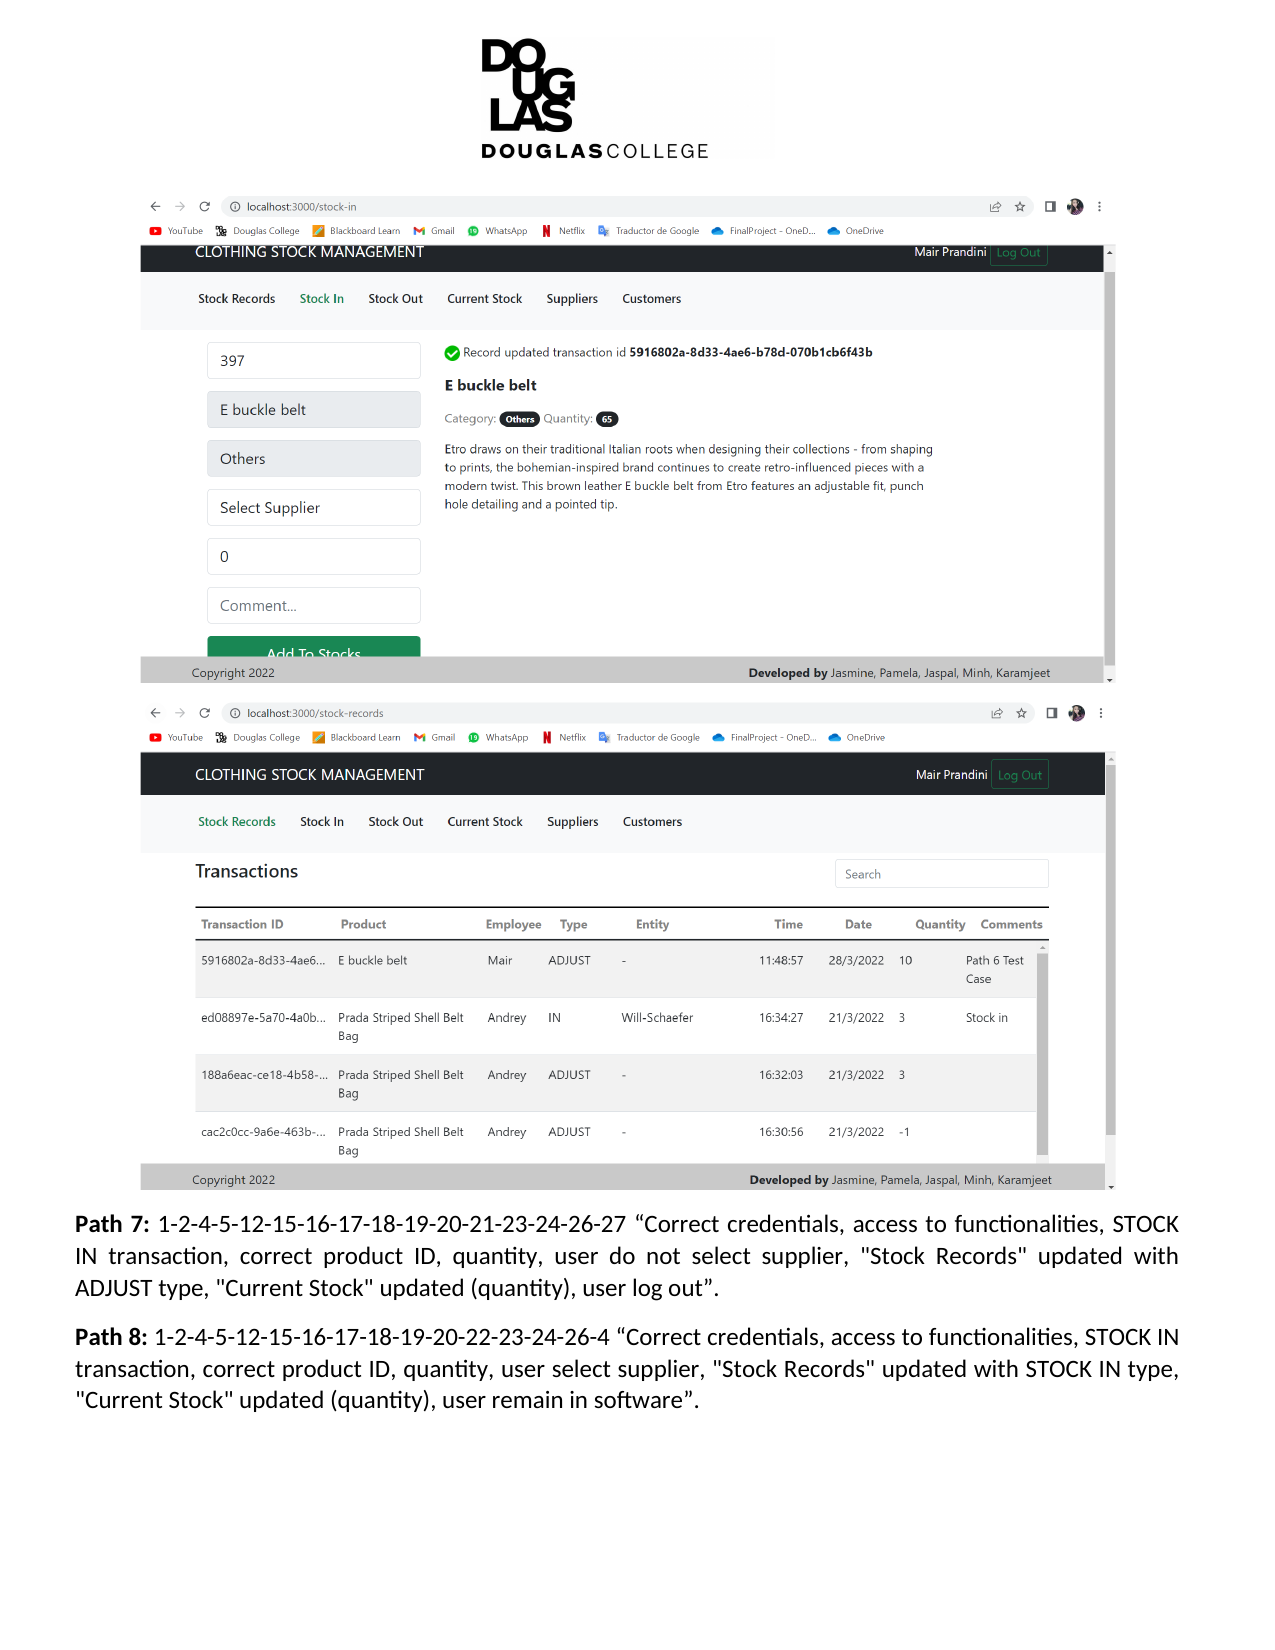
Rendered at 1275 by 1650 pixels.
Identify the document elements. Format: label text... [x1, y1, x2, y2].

text Path 8: 1-2-4-5-12-15-16-17-18-19-20-22-23-24-26-4 “Correct credentials, access to functionalities, STOCK IN transaction, correct product ID, quantity, user select supplier, "Stock Records" updated with STOCK IN type, "Current Stock" updated (quantity), user remain in software”. [75, 1321, 1181, 1415]
text Path 7: 1-2-4-5-12-15-16-17-18-19-20-21-23-24-26-27 “Correct credentials, access to functionalities, STOCK IN transaction, correct product ID, quantity, user do not select supplier, "Stock Records" updated with ADJUST type, "Current Stock" updated (quantity), user log out”. [75, 1208, 1181, 1303]
picture [140, 700, 1116, 1190]
picture [481, 37, 775, 159]
picture [140, 196, 1116, 683]
